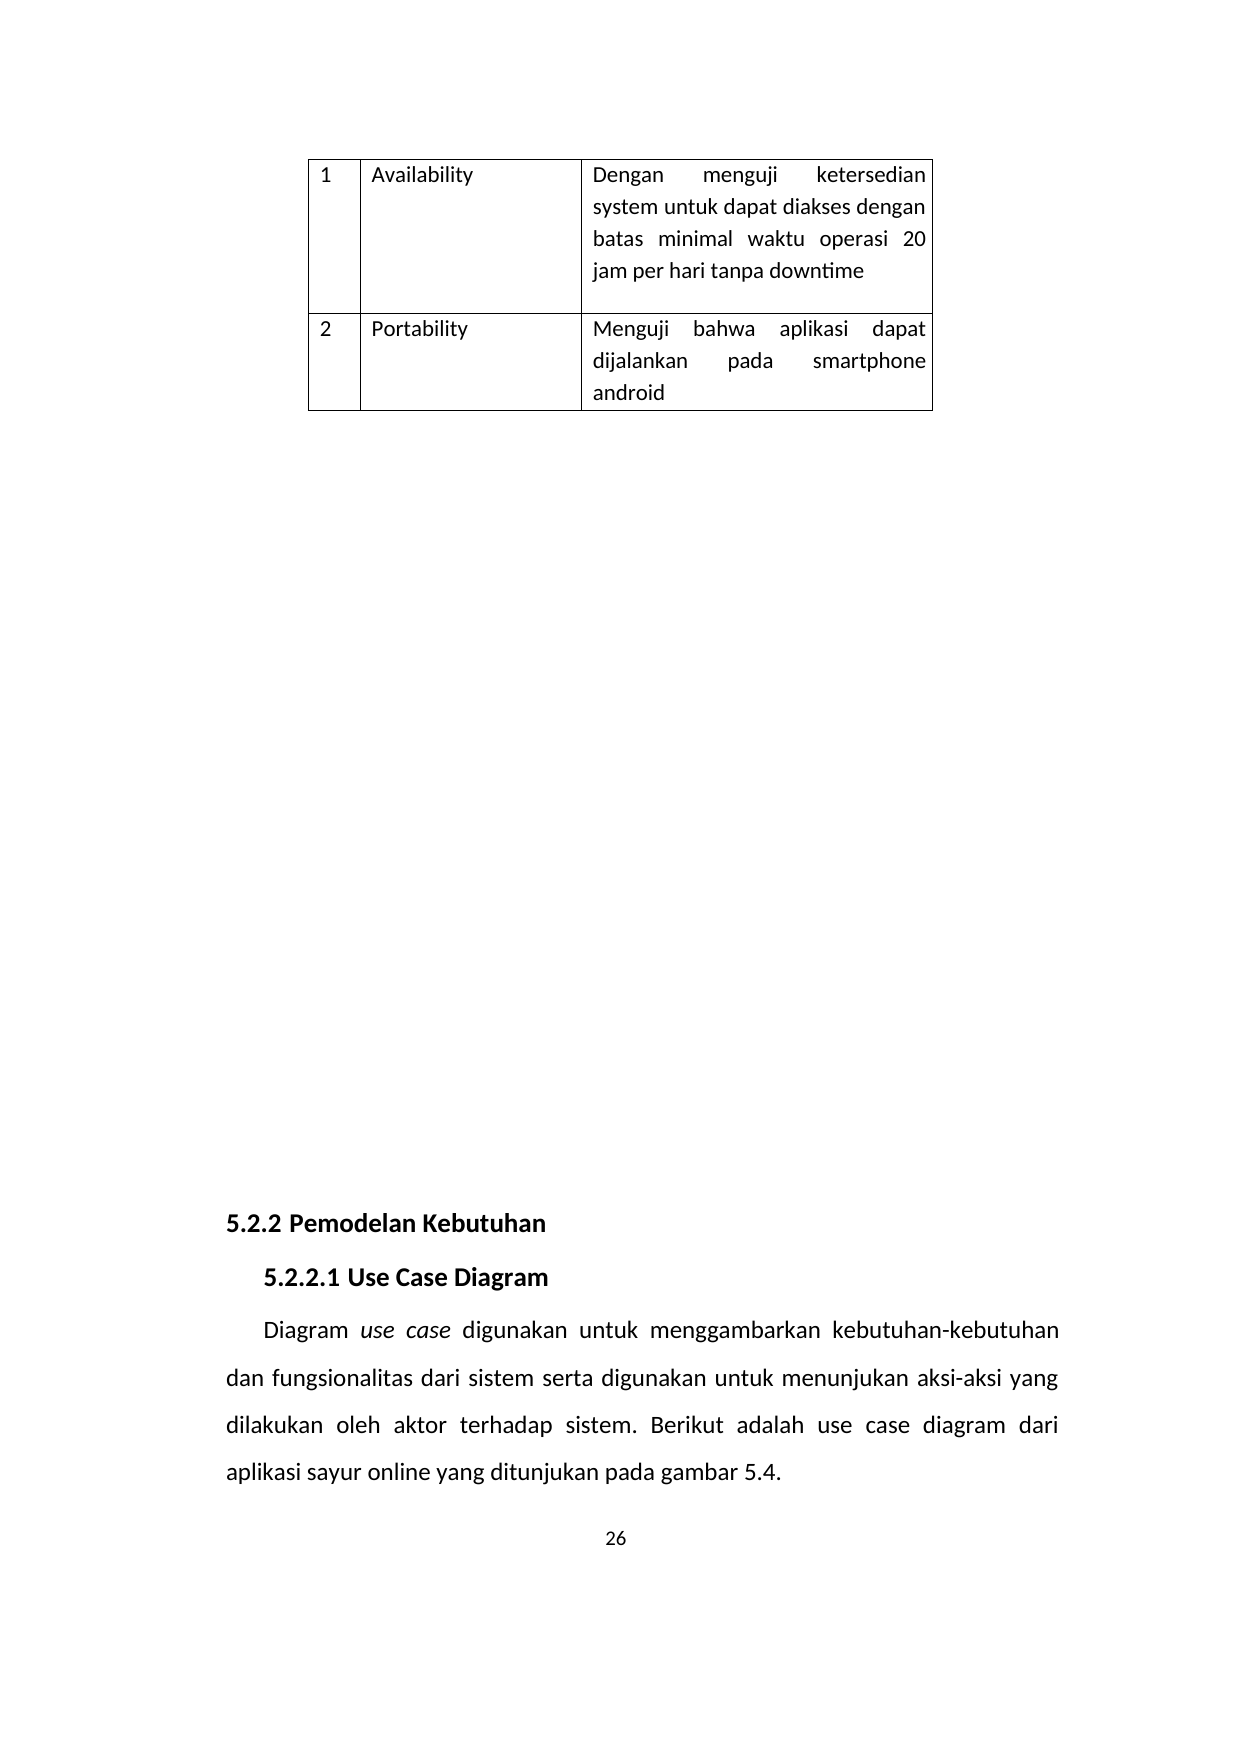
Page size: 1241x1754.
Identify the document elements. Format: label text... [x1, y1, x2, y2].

table_cell Portability [361, 314, 581, 410]
subtitle 5.2.2.1 Use Case Diagram [227, 1261, 1092, 1293]
table_cell Availability [361, 160, 581, 313]
table_cell Menguji bahwa aplikasi dapat dijalankan pada smartphone android [582, 314, 932, 410]
subtitle 5.2.2 Pemodelan Kebutuhan [226, 1206, 1092, 1239]
table_cell Dengan menguji ketersedian system untuk dapat diakses dengan batas minimal waktu operasi 20 jam per hari tanpa downtime [582, 160, 932, 313]
table_cell 2 [309, 314, 360, 410]
text Diagram use case digunakan untuk menggambarkan kebutuhan-kebutuhan dan fungsionalitas dari sistem serta digunakan untuk menunjukan aksi-aksi yang dilakukan oleh aktor terhadap sistem. Berikut adalah use case diagram dari aplikasi sayur online yang ditunjukan pada gambar 5.4. [226, 1314, 1060, 1487]
table_cell 1 [309, 160, 360, 313]
